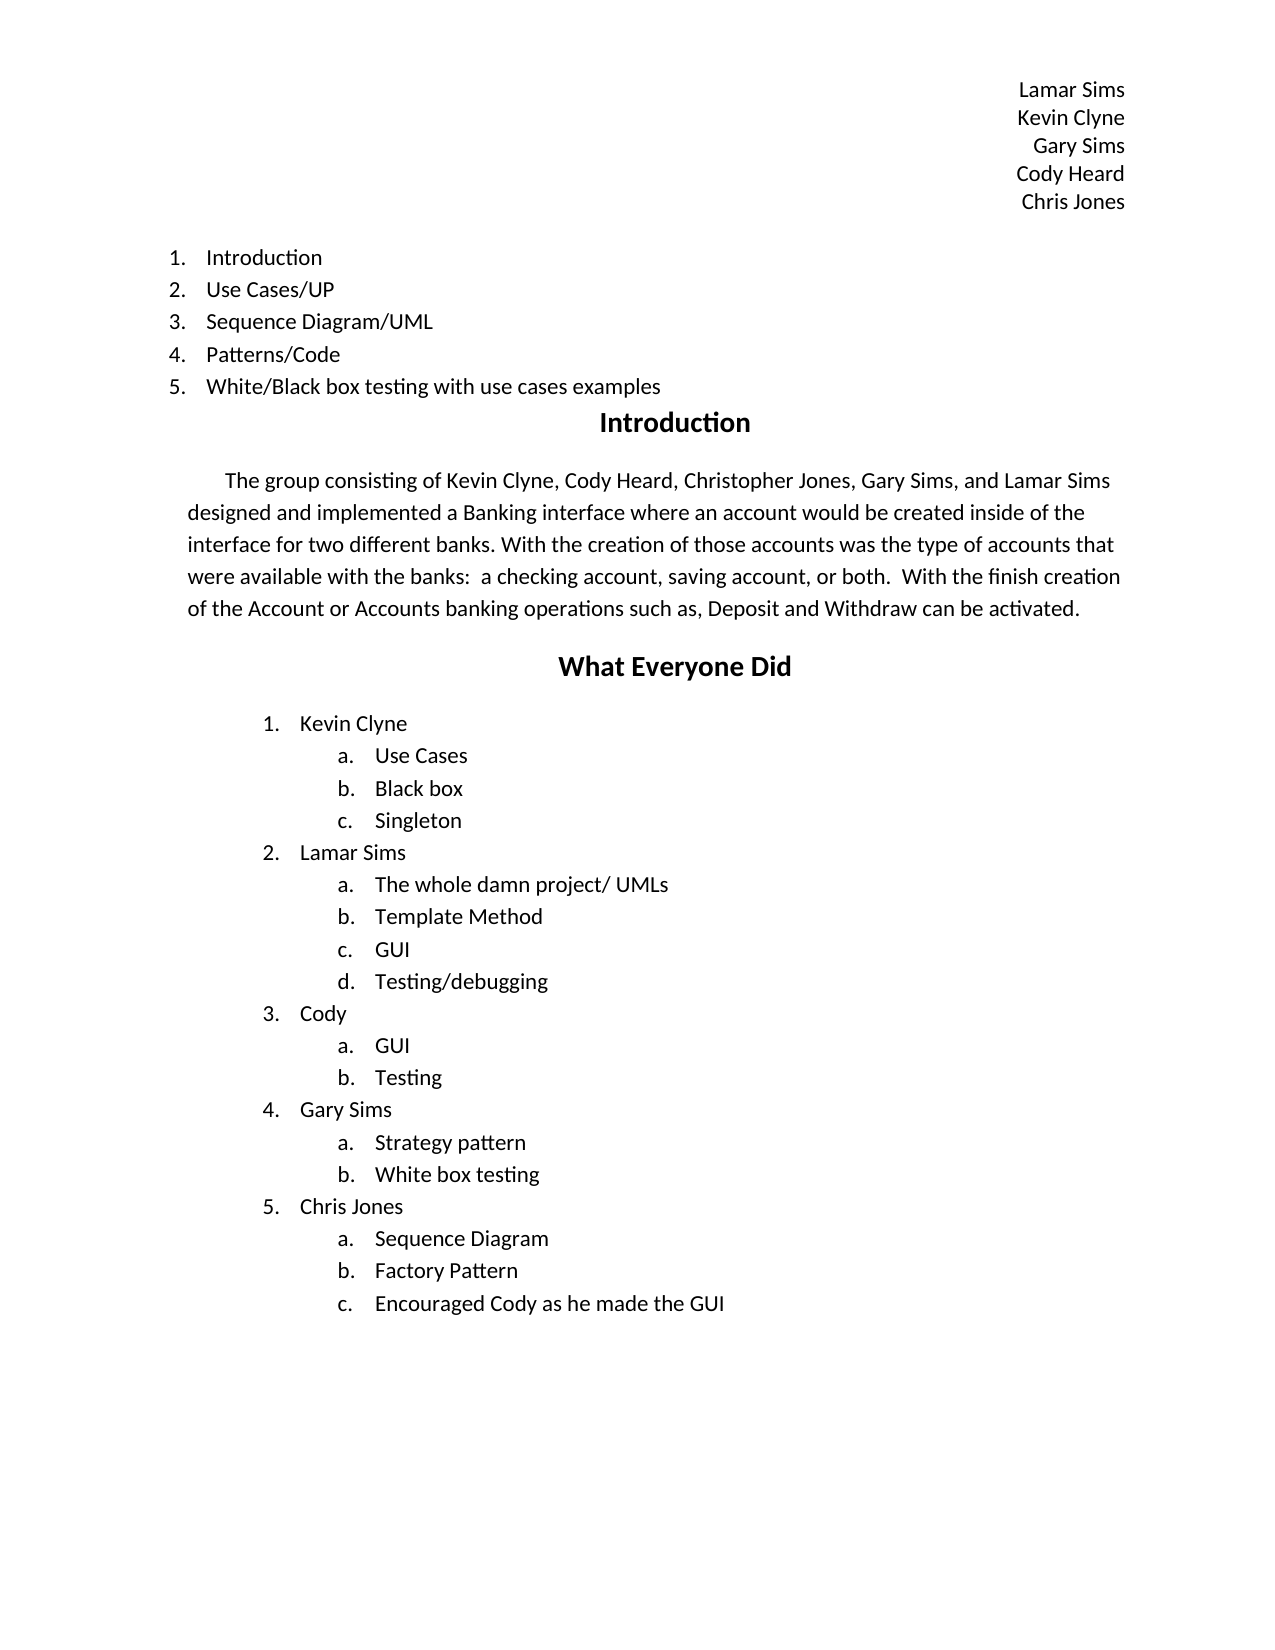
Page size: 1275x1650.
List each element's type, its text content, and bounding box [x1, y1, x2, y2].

list Strategy pattern [337, 1128, 1125, 1156]
list Use Cases [337, 742, 1125, 769]
list Lamar Sims [262, 838, 1125, 866]
list Introduction [169, 243, 1125, 271]
list Testing/debugging [337, 967, 1125, 995]
text Introduction [187, 404, 1125, 440]
list Encouraged Cody as he made the GUI [337, 1289, 1125, 1317]
list White box testing [337, 1160, 1125, 1188]
list White/Black box testing with use cases examples [169, 372, 1125, 400]
list GUI [337, 1031, 1125, 1059]
list Testing [337, 1063, 1125, 1091]
list GUI [337, 935, 1125, 963]
list Sequence Diagram [337, 1224, 1125, 1252]
text The group consisting of Kevin Clyne, Cody Heard, Christopher Jones, Gary Sims, and Lamar Sims designed and implemented a Banking interface where an account would be created inside of the interface for two different banks. With the creation of those accounts was the type of accounts that were available with the banks: a checking account, saving account, or both. With the finish creation of the Account or Accounts banking operations such as, Deposit and Withdraw can be activated. [187, 466, 1125, 623]
list Patterns/Code [169, 340, 1125, 368]
text What Everyone Did [187, 648, 1125, 683]
list Template Method [337, 902, 1125, 931]
list Chris Jones [262, 1192, 1125, 1220]
list Cody [262, 999, 1125, 1027]
list Use Cases/UP [169, 275, 1125, 303]
list Kevin Clyne [262, 709, 1125, 737]
list Black box [337, 774, 1125, 802]
list Gary Sims [262, 1096, 1125, 1124]
list The whole damn project/ UMLs [337, 870, 1125, 898]
list Singleton [337, 806, 1125, 834]
list Factory Pattern [337, 1257, 1125, 1284]
list Sequence Diagram/UML [169, 307, 1125, 336]
